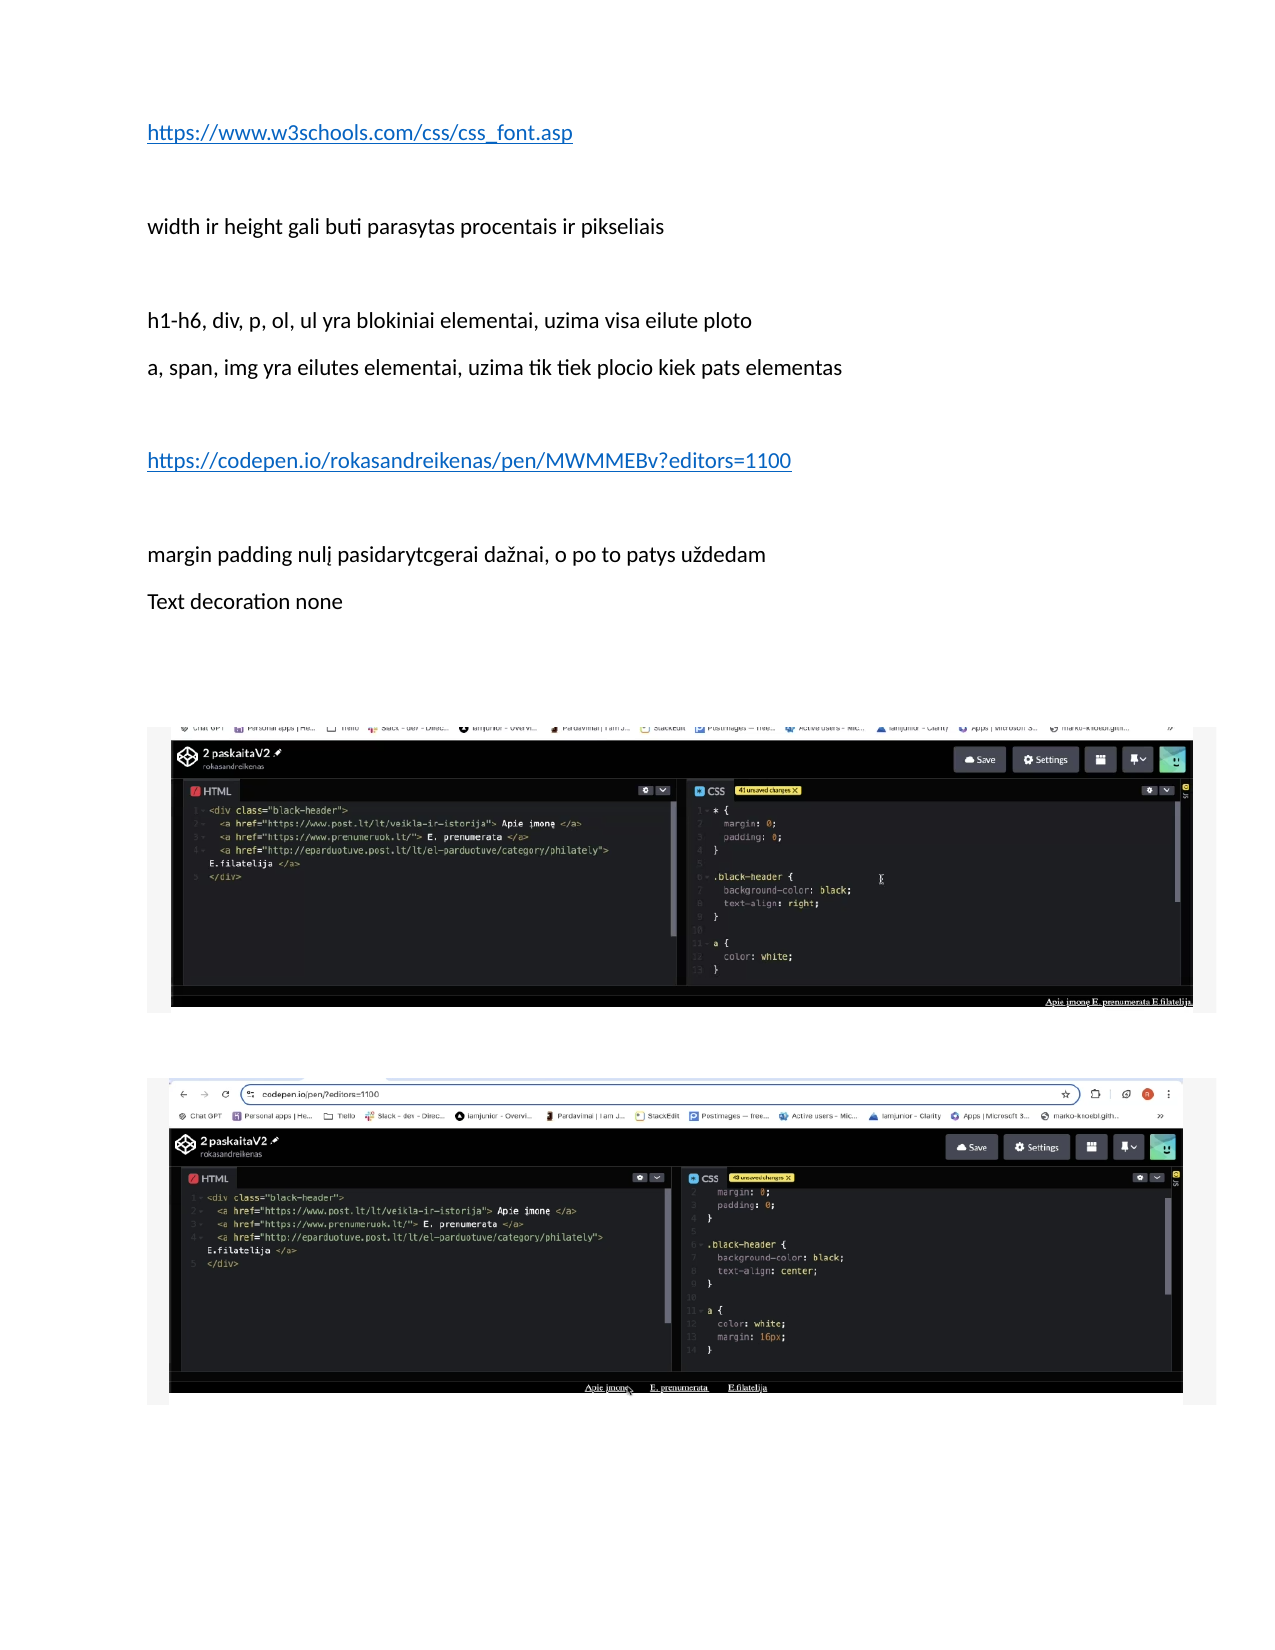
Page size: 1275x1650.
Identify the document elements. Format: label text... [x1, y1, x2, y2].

picture [147, 1078, 1217, 1405]
text Text decoration none [147, 587, 1216, 615]
text https://www.w3schools.com/css/css_font.asp [147, 118, 1216, 147]
picture [147, 727, 1217, 1013]
text h1-h6, div, p, ol, ul yra blokiniai elementai, uzima visa eilute ploto [147, 306, 1216, 334]
text margin padding nulį pasidarytcgerai dažnai, o po to patys uždedam [147, 540, 1216, 568]
text a, span, img yra eilutes elementai, uzima tik tiek plocio kiek pats elementas [147, 353, 1216, 381]
text https://codepen.io/rokasandreikenas/pen/MWMMEBv?editors=1100 [147, 447, 1216, 475]
text width ir height gali buti parasytas procentais ir pikseliais [147, 212, 1216, 240]
